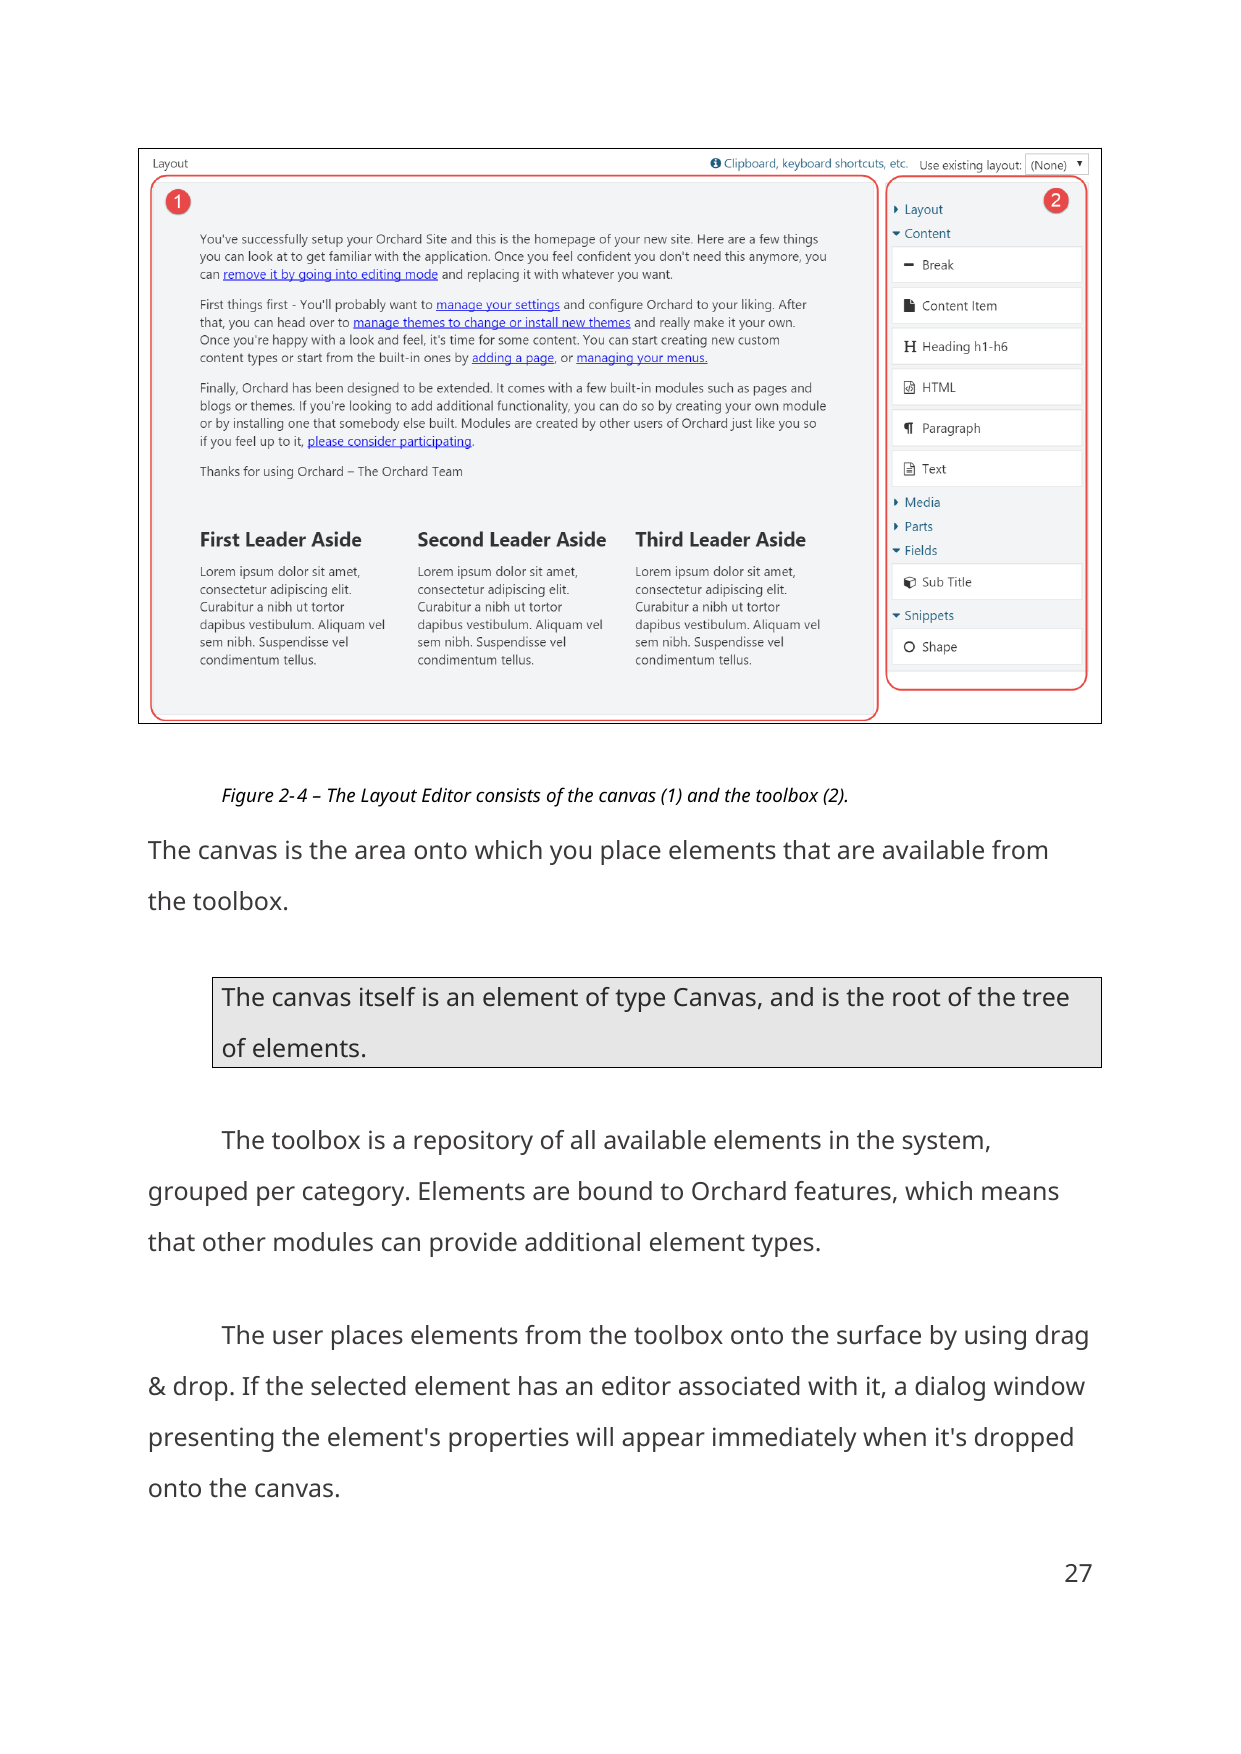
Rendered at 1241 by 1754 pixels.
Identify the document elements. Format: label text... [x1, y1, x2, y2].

text The user places elements from the toolbox onto the surface by using drag & drop. If the selected element has an editor associated with it, a dialog window presenting the element's properties will appear immediately when it's dropped onto the canvas. [148, 1317, 1093, 1504]
text The toolbox is a repository of all available elements in the system, grouped per category. Elements are bound to Orchard features, which means that other modules can provide additional element types. [148, 1123, 1093, 1259]
text The canvas itself is an element of type Canvas, and is the root of the tree of elements. [213, 978, 1101, 1067]
text The canvas is the area onto which you place elements that are available from the toolbox. [148, 833, 1093, 918]
picture [147, 150, 1093, 721]
